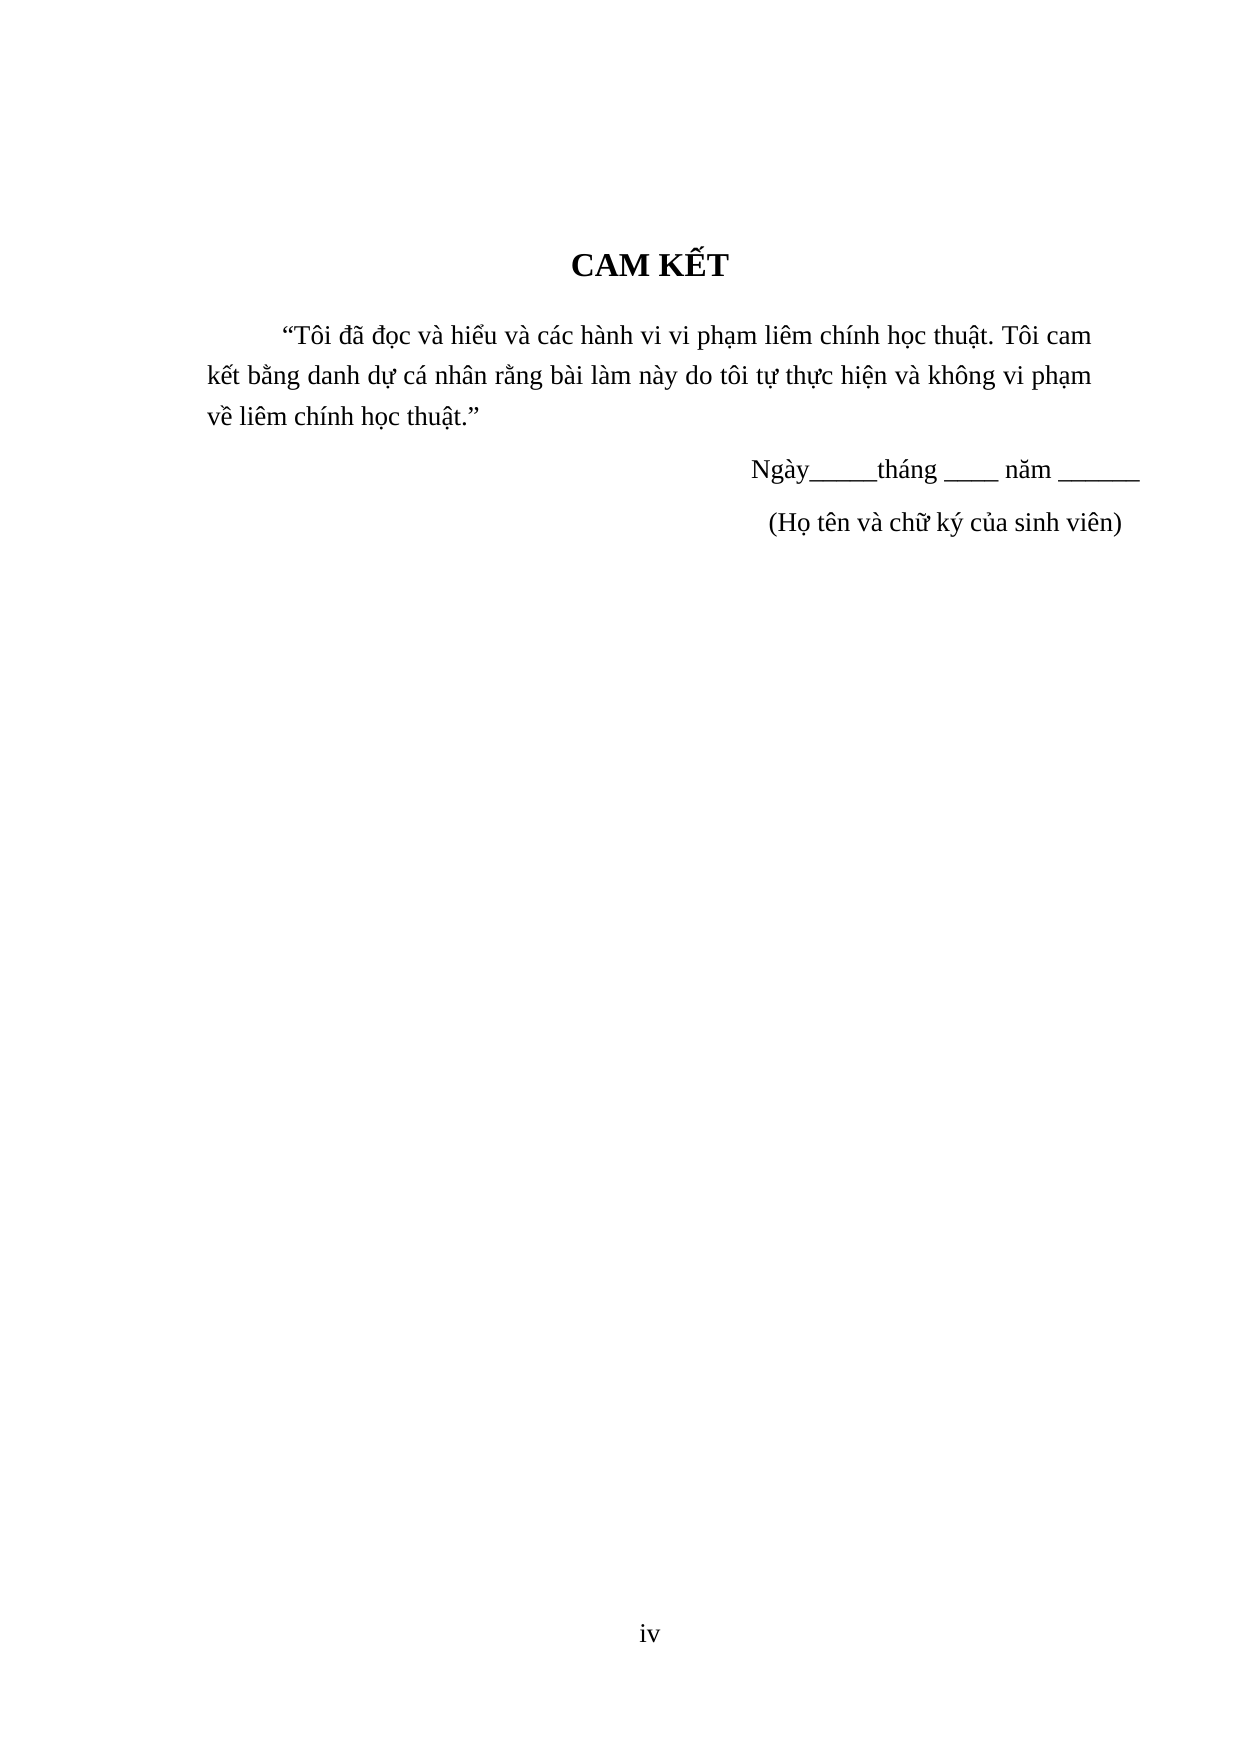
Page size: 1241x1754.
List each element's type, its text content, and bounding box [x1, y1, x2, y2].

text “Tôi đã đọc và hiểu và các hành vi vi phạm liêm chính học thuật. Tôi cam kết bằng danh dự cá nhân rằng bài làm này do tôi tự thực hiện và không vi phạm về liêm chính học thuật.” [207, 319, 1092, 431]
title CAM KẾT [207, 245, 1092, 283]
text (Họ tên và chữ ký của sinh viên) [207, 506, 1092, 537]
text Ngày_____tháng ____ năm ______ [207, 453, 1092, 484]
